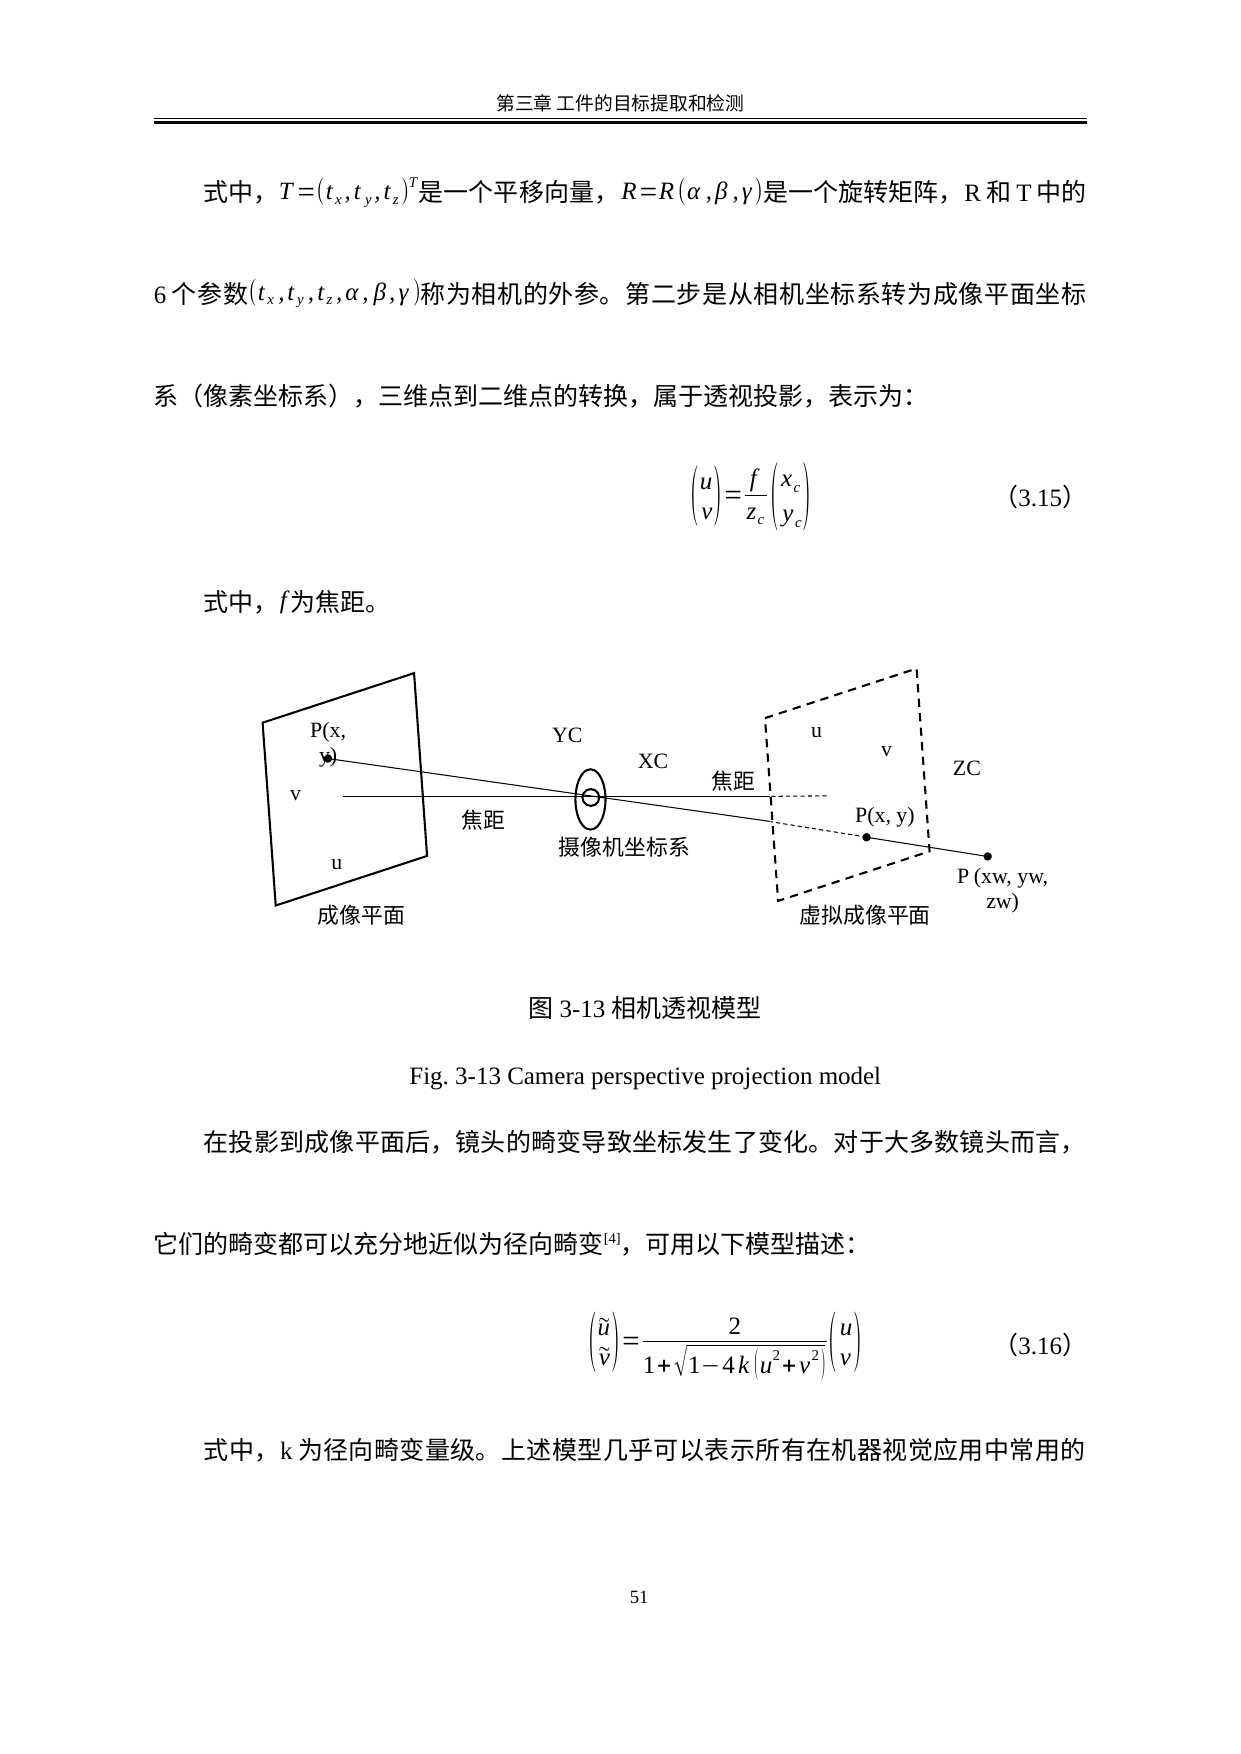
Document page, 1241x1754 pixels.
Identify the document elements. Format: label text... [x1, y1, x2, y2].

text （3.16） [153, 1295, 1087, 1397]
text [153, 1415, 1087, 1483]
text 式中，为焦距。 [153, 566, 1087, 634]
text 在投影到成像平面后，镜头的畸变导致坐标发生了变化。对于大多数镜头而言，它们的畸变都可以充分地近似为径向畸变[4]，可用以下模型描述： [153, 1107, 1087, 1277]
text Fig. 3-13 Camera perspective projection model [153, 1058, 1087, 1092]
text 图 3-13 相机透视模型 [153, 972, 1087, 1040]
text 式中，是一个平移向量，是一个旋转矩阵，R和T中的6个参数称为相机的外参。第二步是从相机坐标系转为成像平面坐标系（像素坐标系），三维点到二维点的转换，属于透视投影，表示为： [153, 157, 1087, 428]
text （3.15） [153, 446, 1087, 548]
